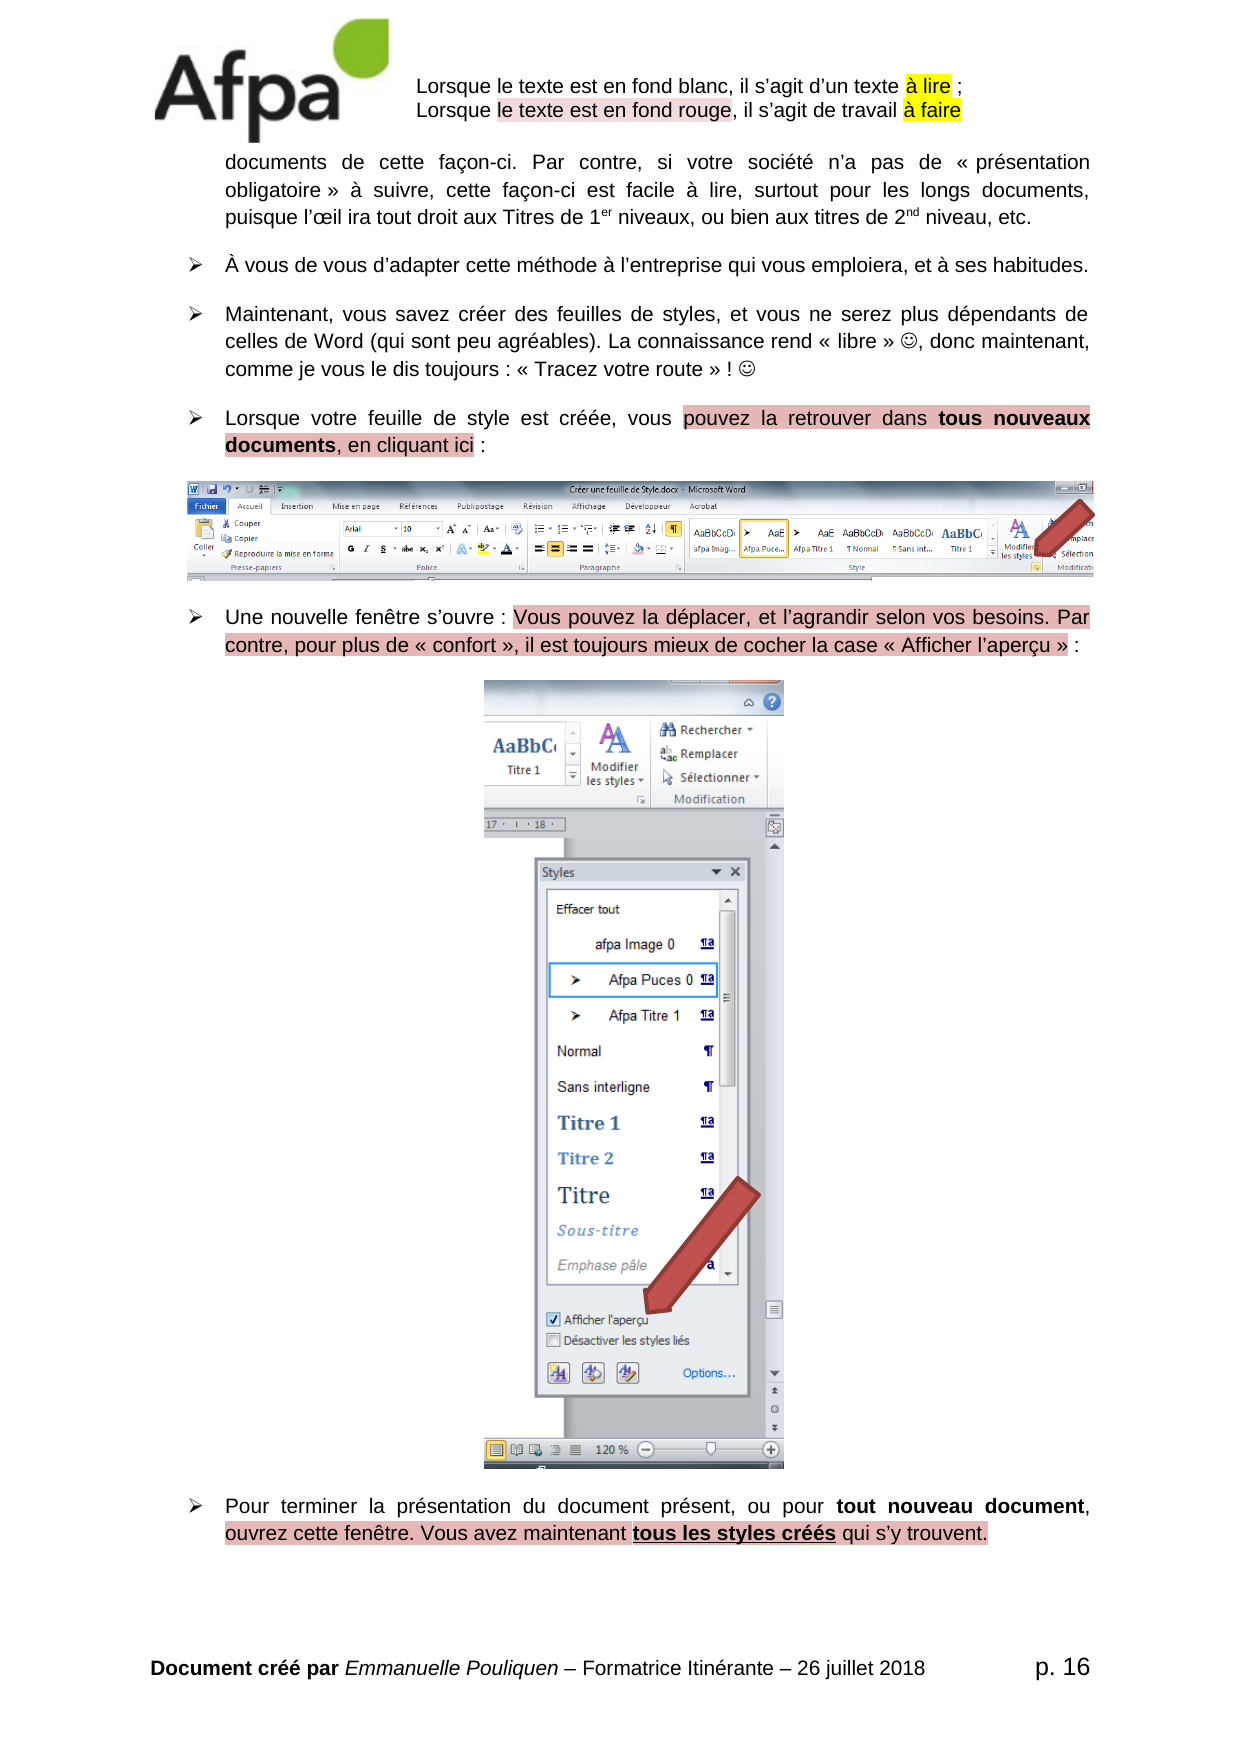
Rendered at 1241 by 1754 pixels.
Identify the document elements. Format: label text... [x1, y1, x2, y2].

picture [187, 481, 1094, 581]
text À vous de vous d’adapter cette méthode à l’entreprise qui vous emploiera, et à ses habitudes. [187, 253, 1090, 277]
text Pour terminer la présentation du document présent, ou pour tout nouveau document, ouvrez cette fenêtre. Vous avez maintenant tous les styles créés qui s’y trouvent. [187, 1493, 1090, 1545]
text Une nouvelle fenêtre s’ouvre : Vous pouvez la déplacer, et l’agrandir selon vos besoins. Par contre, pour plus de « confort », il est toujours mieux de cocher la case « Afficher l’aperçu » : [187, 605, 1090, 656]
picture [151, 18, 388, 140]
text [187, 150, 1090, 229]
picture [484, 680, 784, 1469]
text Maintenant, vous savez créer des feuilles de styles, et vous ne serez plus dépendants de celles de Word (qui sont peu agréables). La connaissance rend « libre » , donc maintenant, comme je vous le dis toujours : « Tracez votre route » ! [187, 302, 1090, 381]
text Lorsque votre feuille de style est créée, vous pouvez la retrouver dans tous nouveaux documents, en cliquant ici : [187, 405, 1090, 457]
